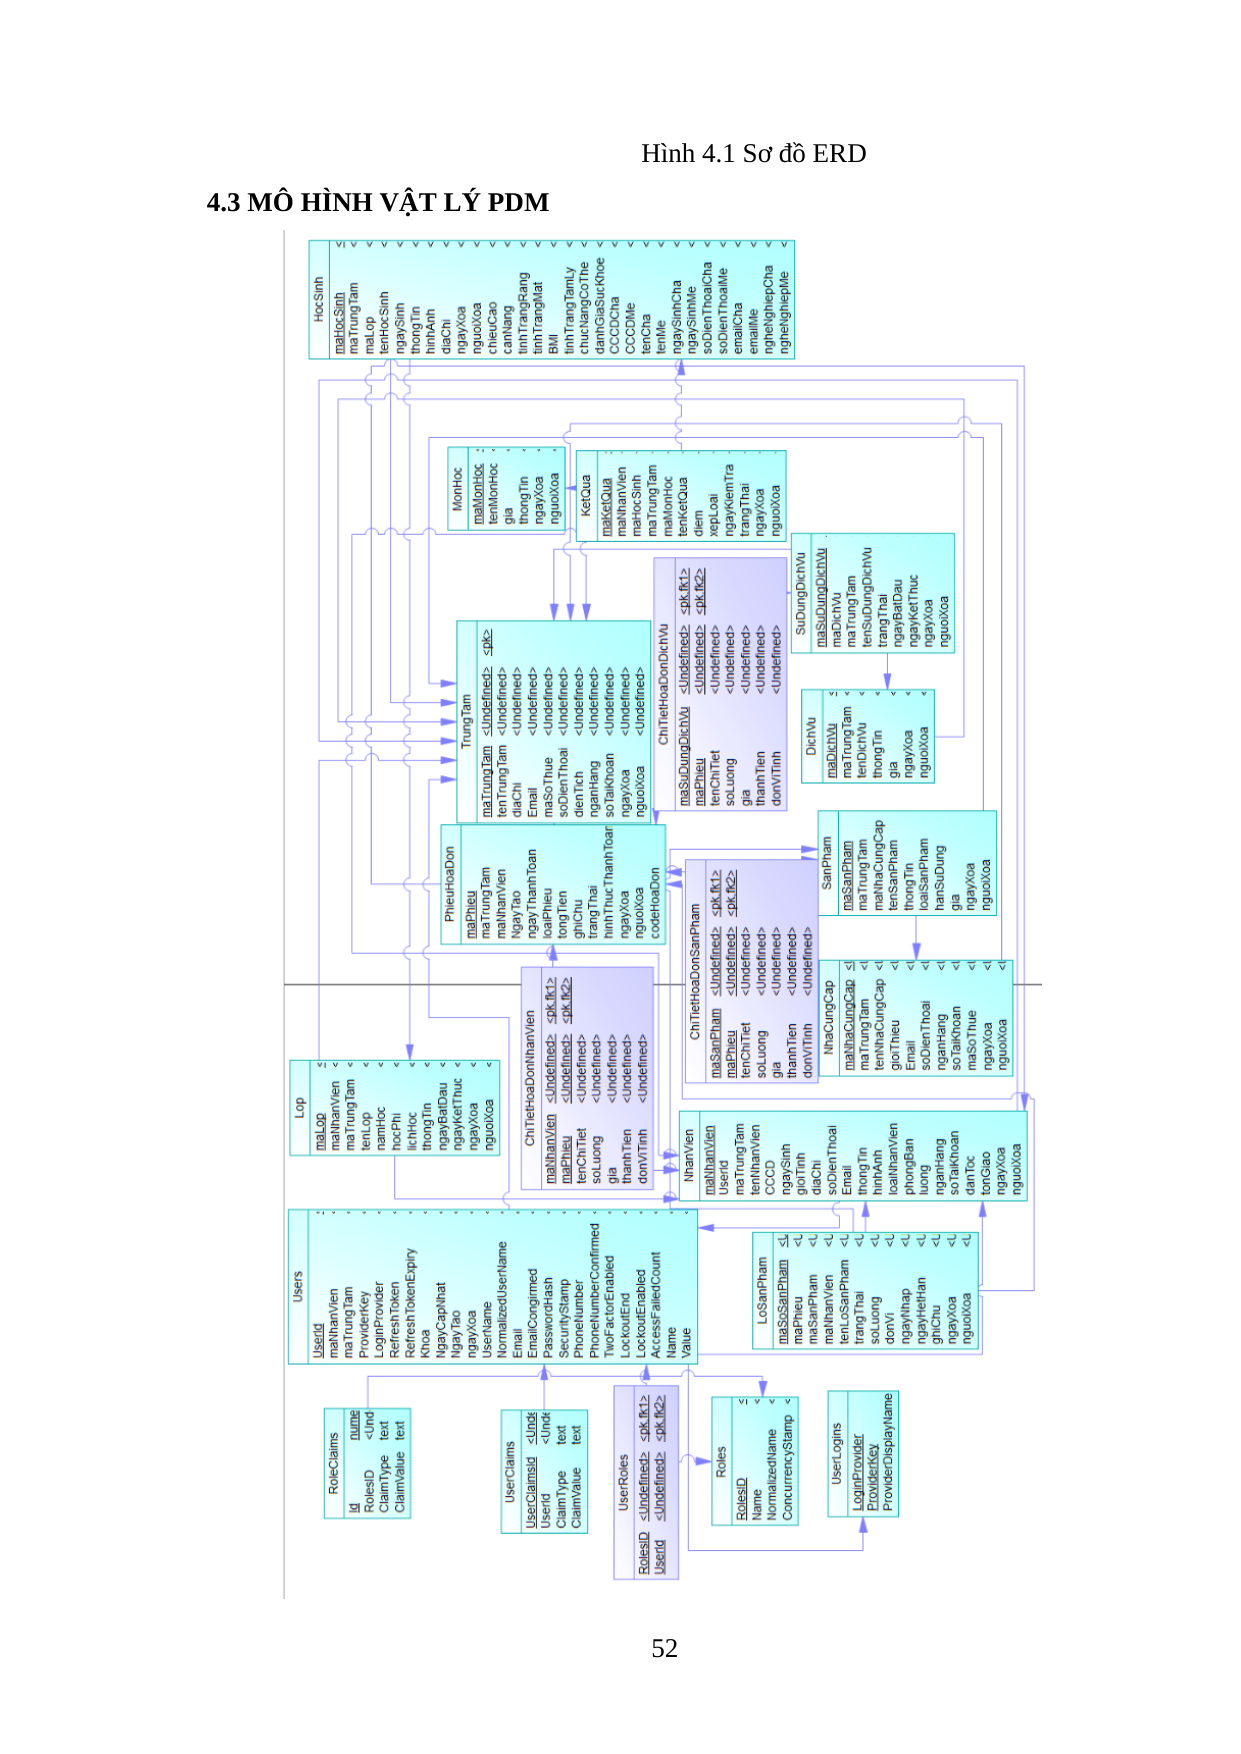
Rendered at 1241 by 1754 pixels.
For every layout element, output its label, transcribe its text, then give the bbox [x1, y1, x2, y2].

text Hình 4.1 Sơ đồ ERD [281, 137, 1152, 169]
subtitle 4.3 MÔ HÌNH VẬT LÝ PDM [207, 186, 1230, 217]
picture [284, 231, 1042, 1599]
